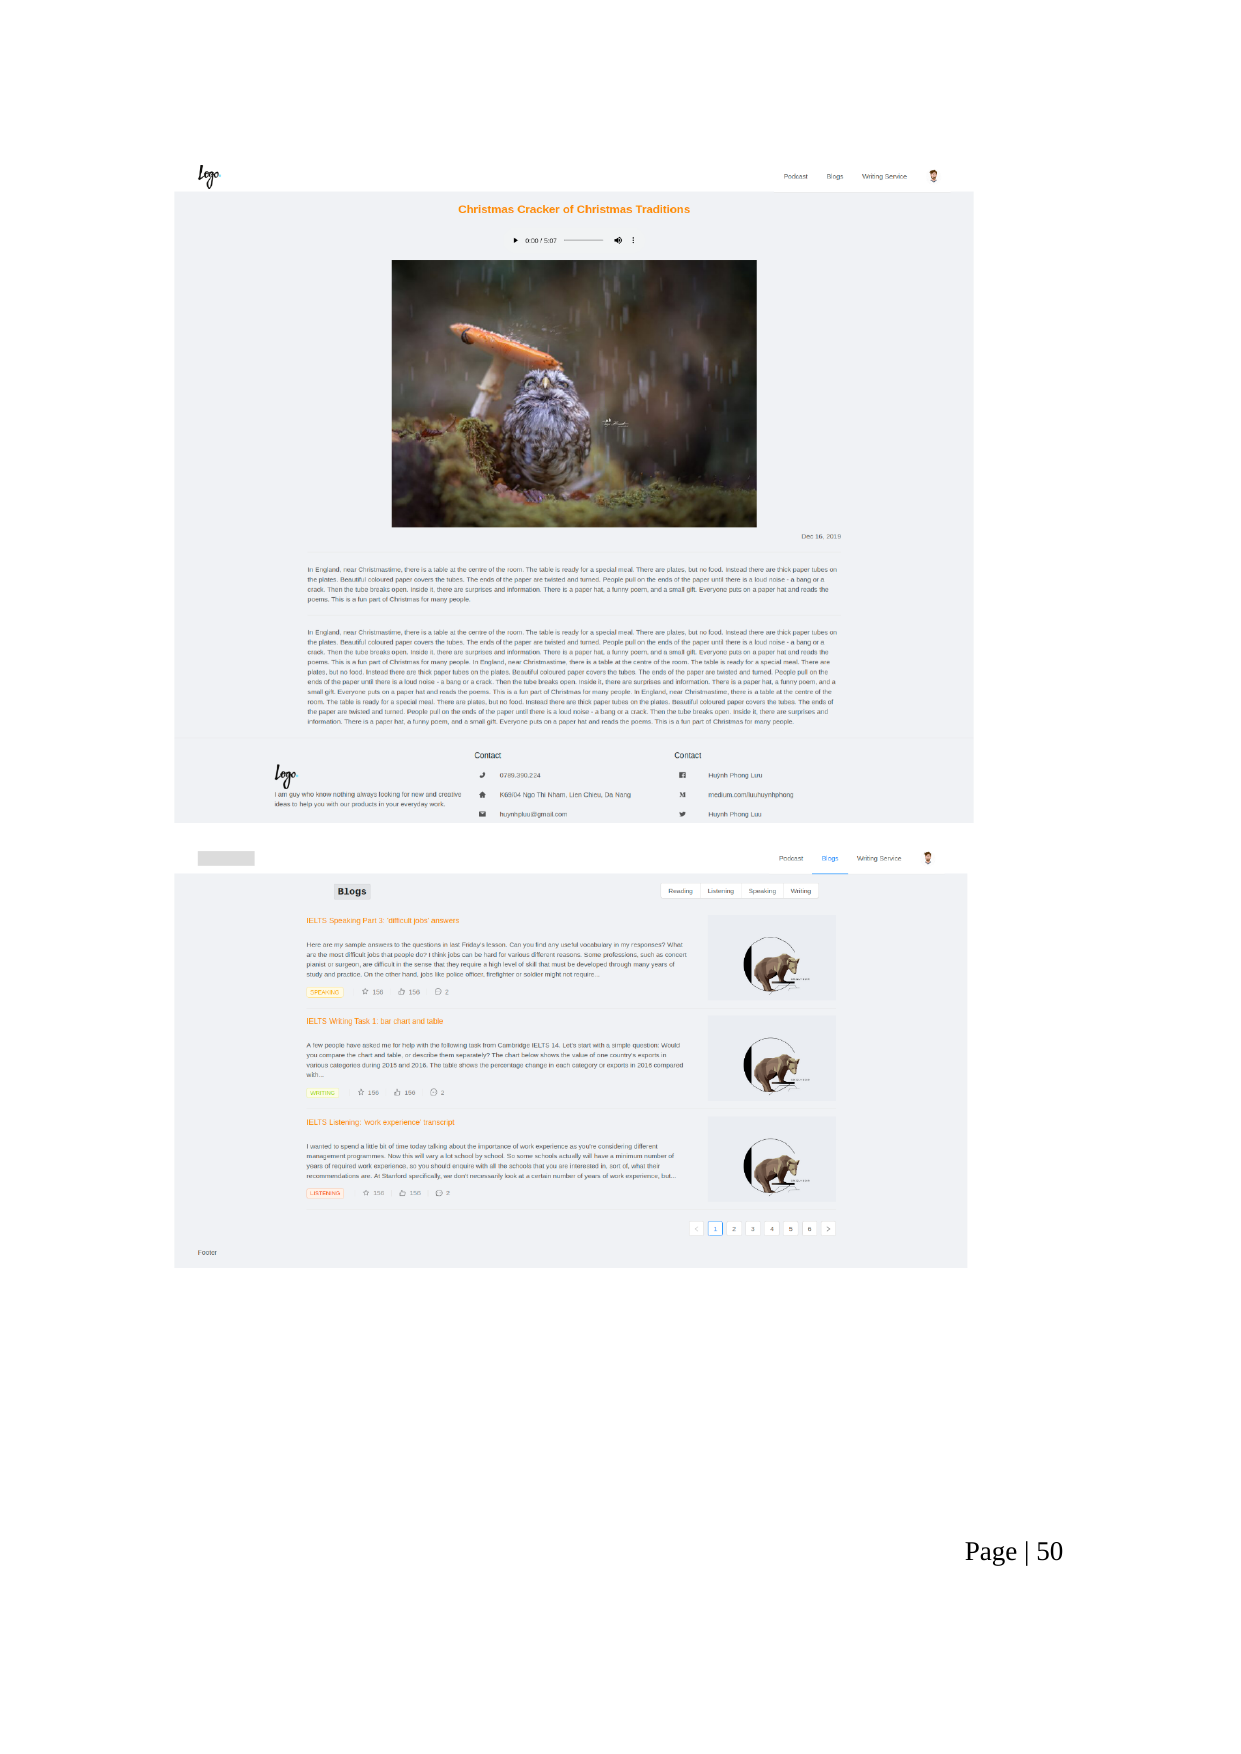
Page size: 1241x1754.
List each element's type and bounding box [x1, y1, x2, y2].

picture [174, 843, 968, 1268]
picture [174, 162, 974, 823]
